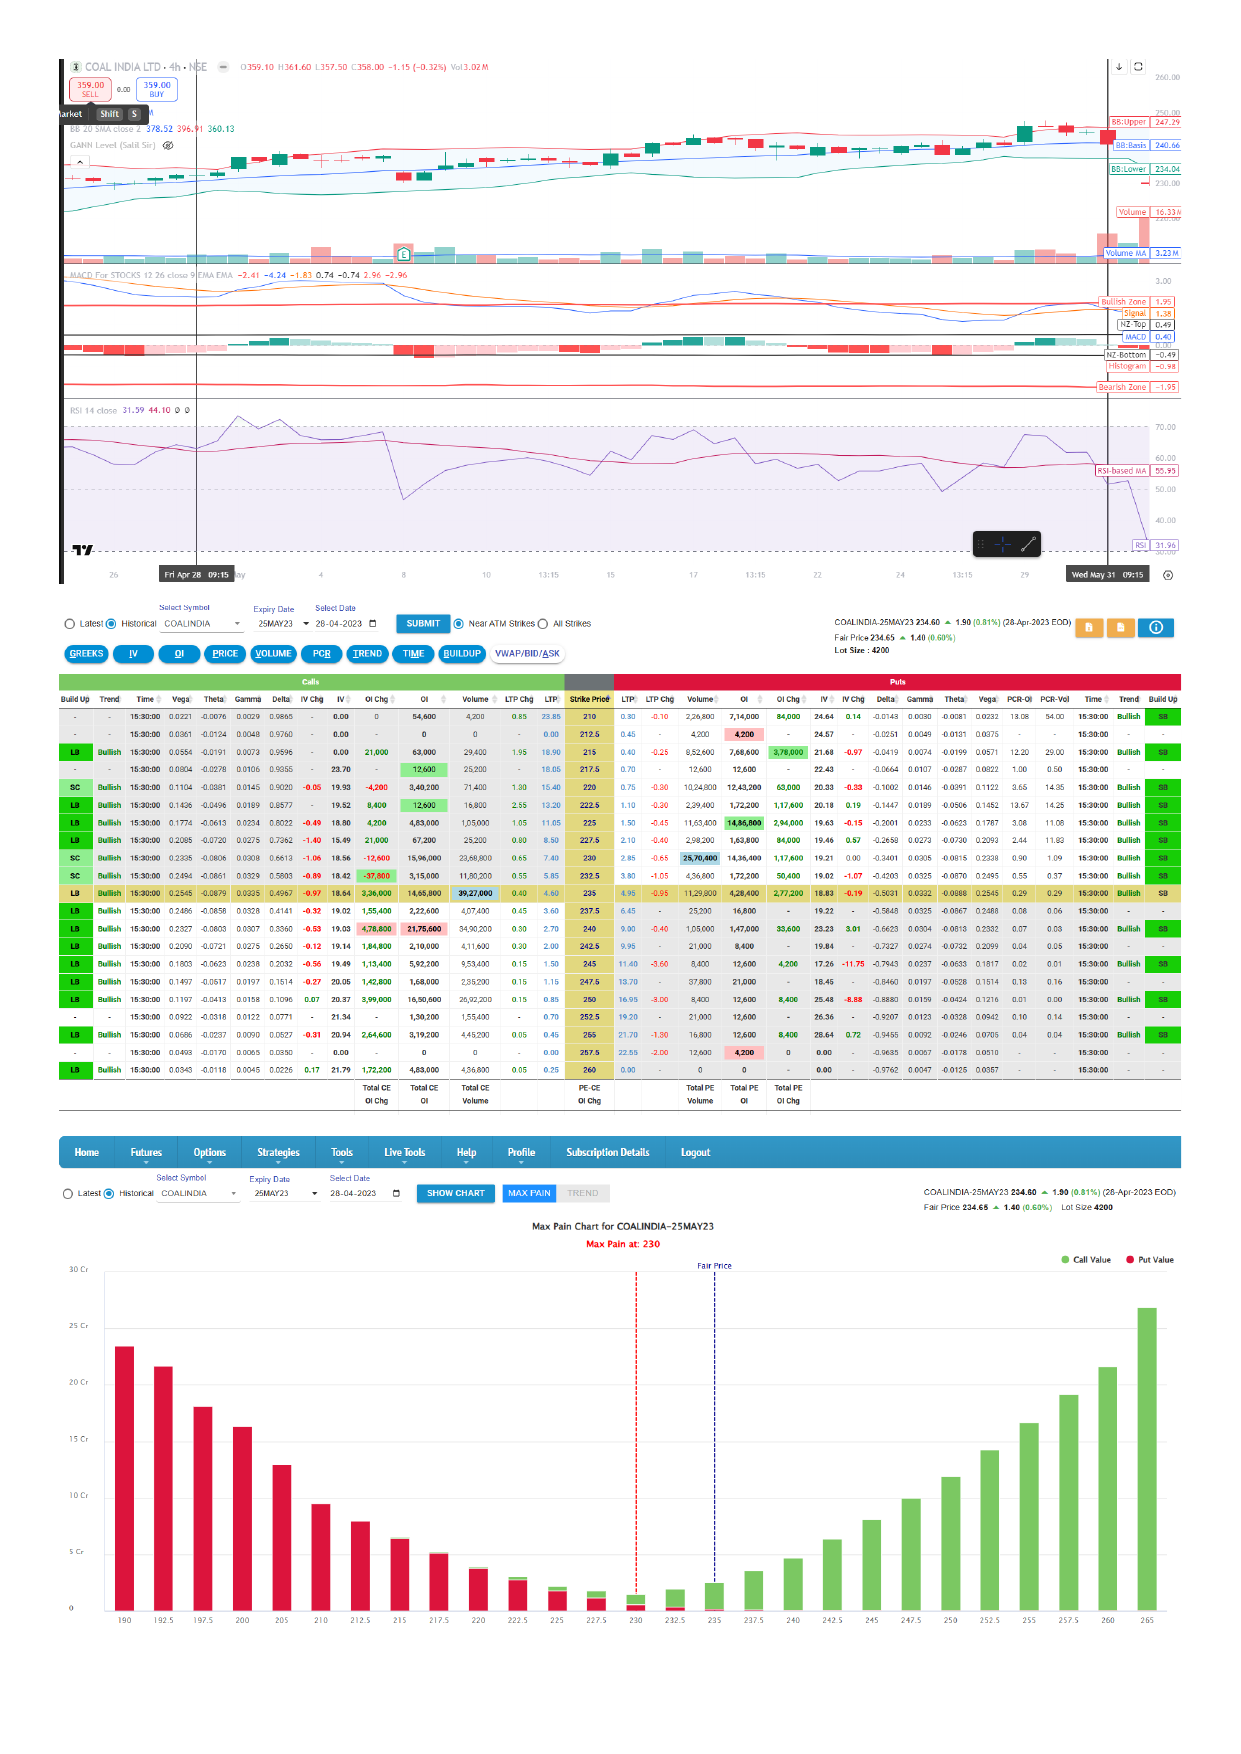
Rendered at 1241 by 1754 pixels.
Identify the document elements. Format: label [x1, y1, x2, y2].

picture [59, 59, 1182, 584]
picture [59, 1136, 1182, 1652]
picture [59, 605, 1182, 1115]
